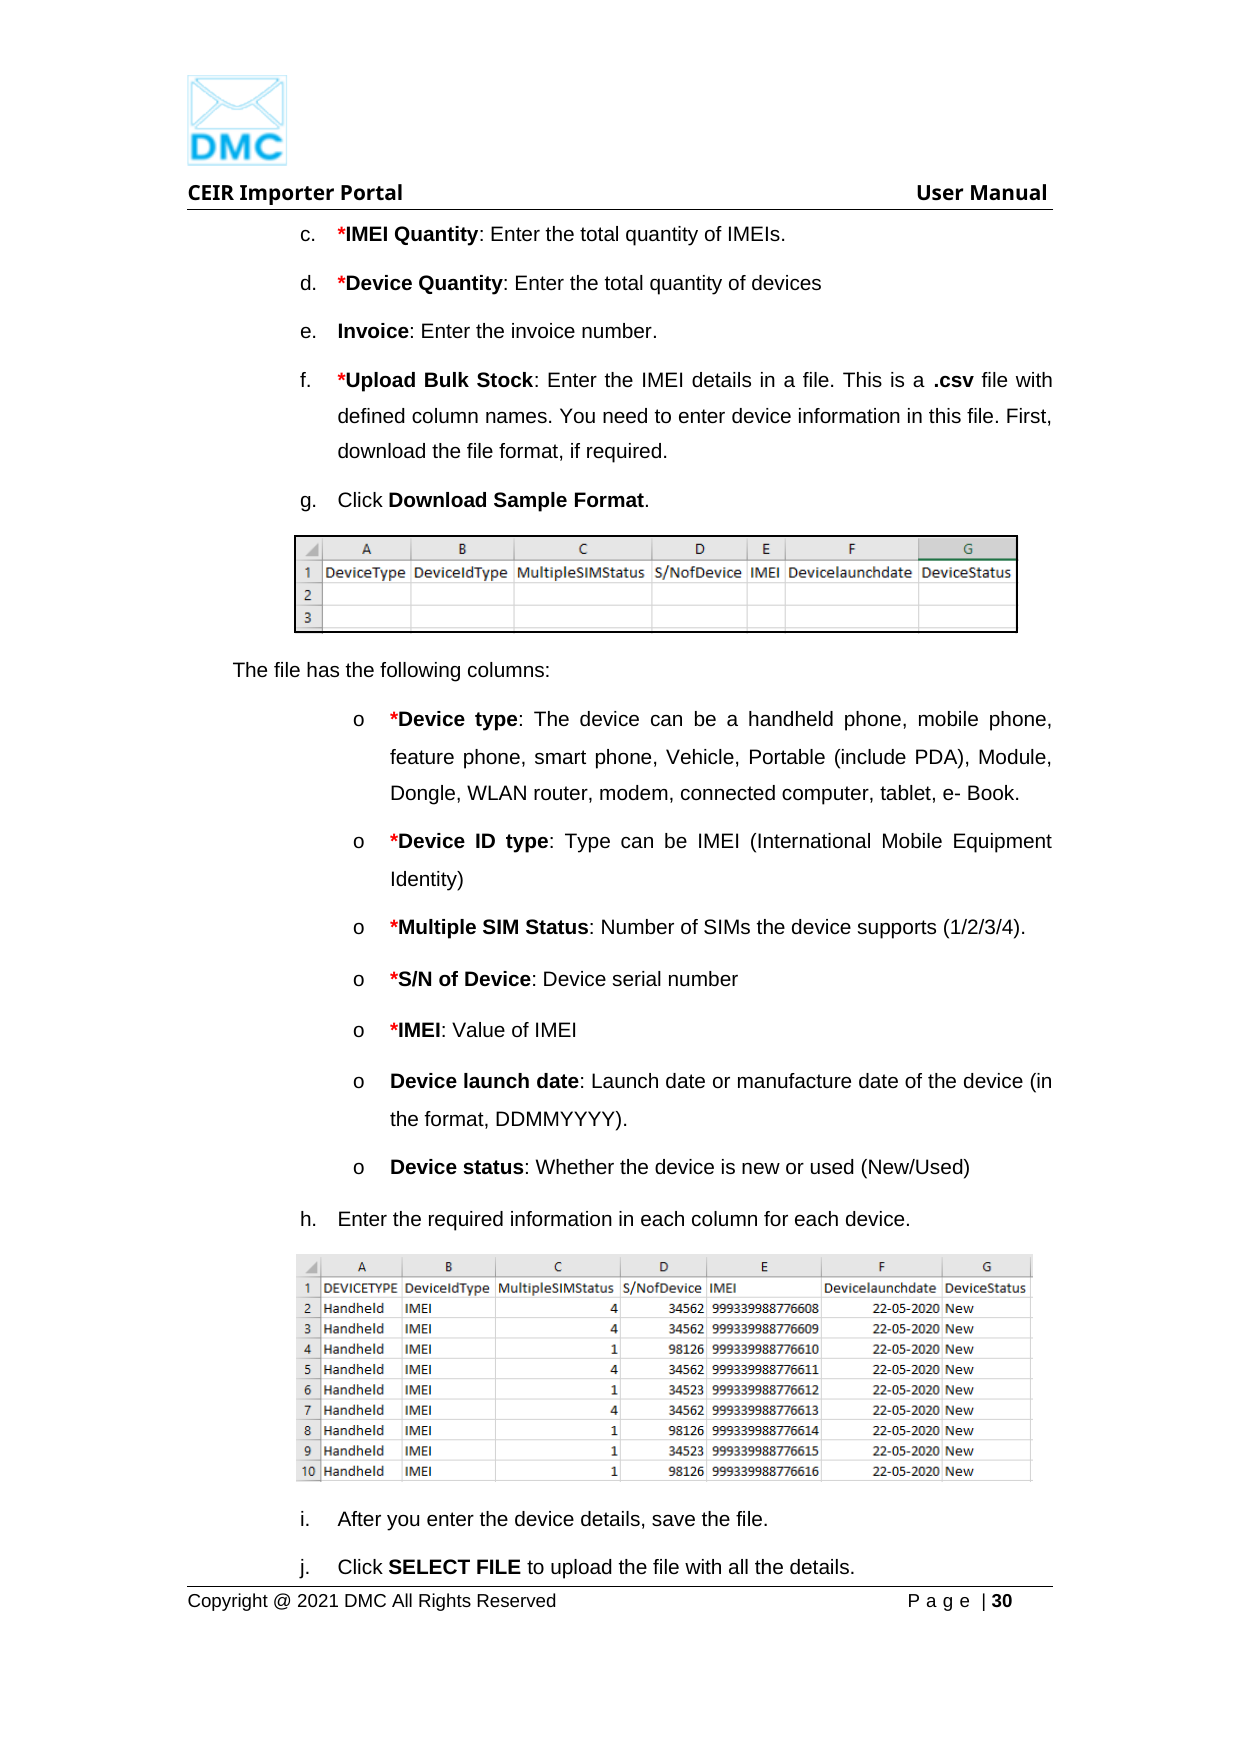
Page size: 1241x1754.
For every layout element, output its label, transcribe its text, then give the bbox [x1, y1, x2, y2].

list *Device ID type: Type can be IMEI (International Mobile Equipment Identity) [352, 829, 1053, 891]
picture [296, 537, 1016, 631]
list *Device Quantity: Enter the total quantity of devices [300, 271, 1053, 294]
list Invoice: Enter the invoice number. [300, 319, 1053, 343]
list Enter the required information in each column for each device. [300, 1206, 1053, 1230]
list *Upload Bulk Stock: Enter the IMEI details in a file. This is a .csv file with defined column names. You need to enter device information in this file. First, download the file format, if required. [300, 367, 1053, 463]
list *IMEI Quantity: Enter the total quantity of IMEIs. [300, 222, 1053, 246]
list *Multiple SIM Status: Number of SIMs the device supports (1/2/3/4). [352, 915, 1053, 941]
picture [295, 536, 1019, 634]
text The file has the following columns: [232, 658, 1053, 682]
picture [296, 1254, 1033, 1482]
list *S/N of Device: Device serial number [352, 966, 1053, 992]
list *IMEI: Value of IMEI [352, 1018, 1053, 1043]
list *Device type: The device can be a handheld phone, mobile phone, feature phone, smart phone, Vehicle, Portable (include PDA), Module, Dongle, WLAN router, modem, connected computer, tablet, e- Book. [352, 707, 1053, 804]
list After you enter the device details, save the file. [300, 1506, 1053, 1530]
list Device launch date: Launch date or manufacture date of the device (in the format, DDMMYYYY). [352, 1069, 1053, 1131]
picture [187, 75, 288, 166]
list Device status: Whether the device is new or used (New/Used) [352, 1155, 1053, 1181]
list Click SELECT FILE to upload the file with all the details. [300, 1555, 1053, 1579]
list Click Download Sample Format. [300, 488, 1053, 512]
